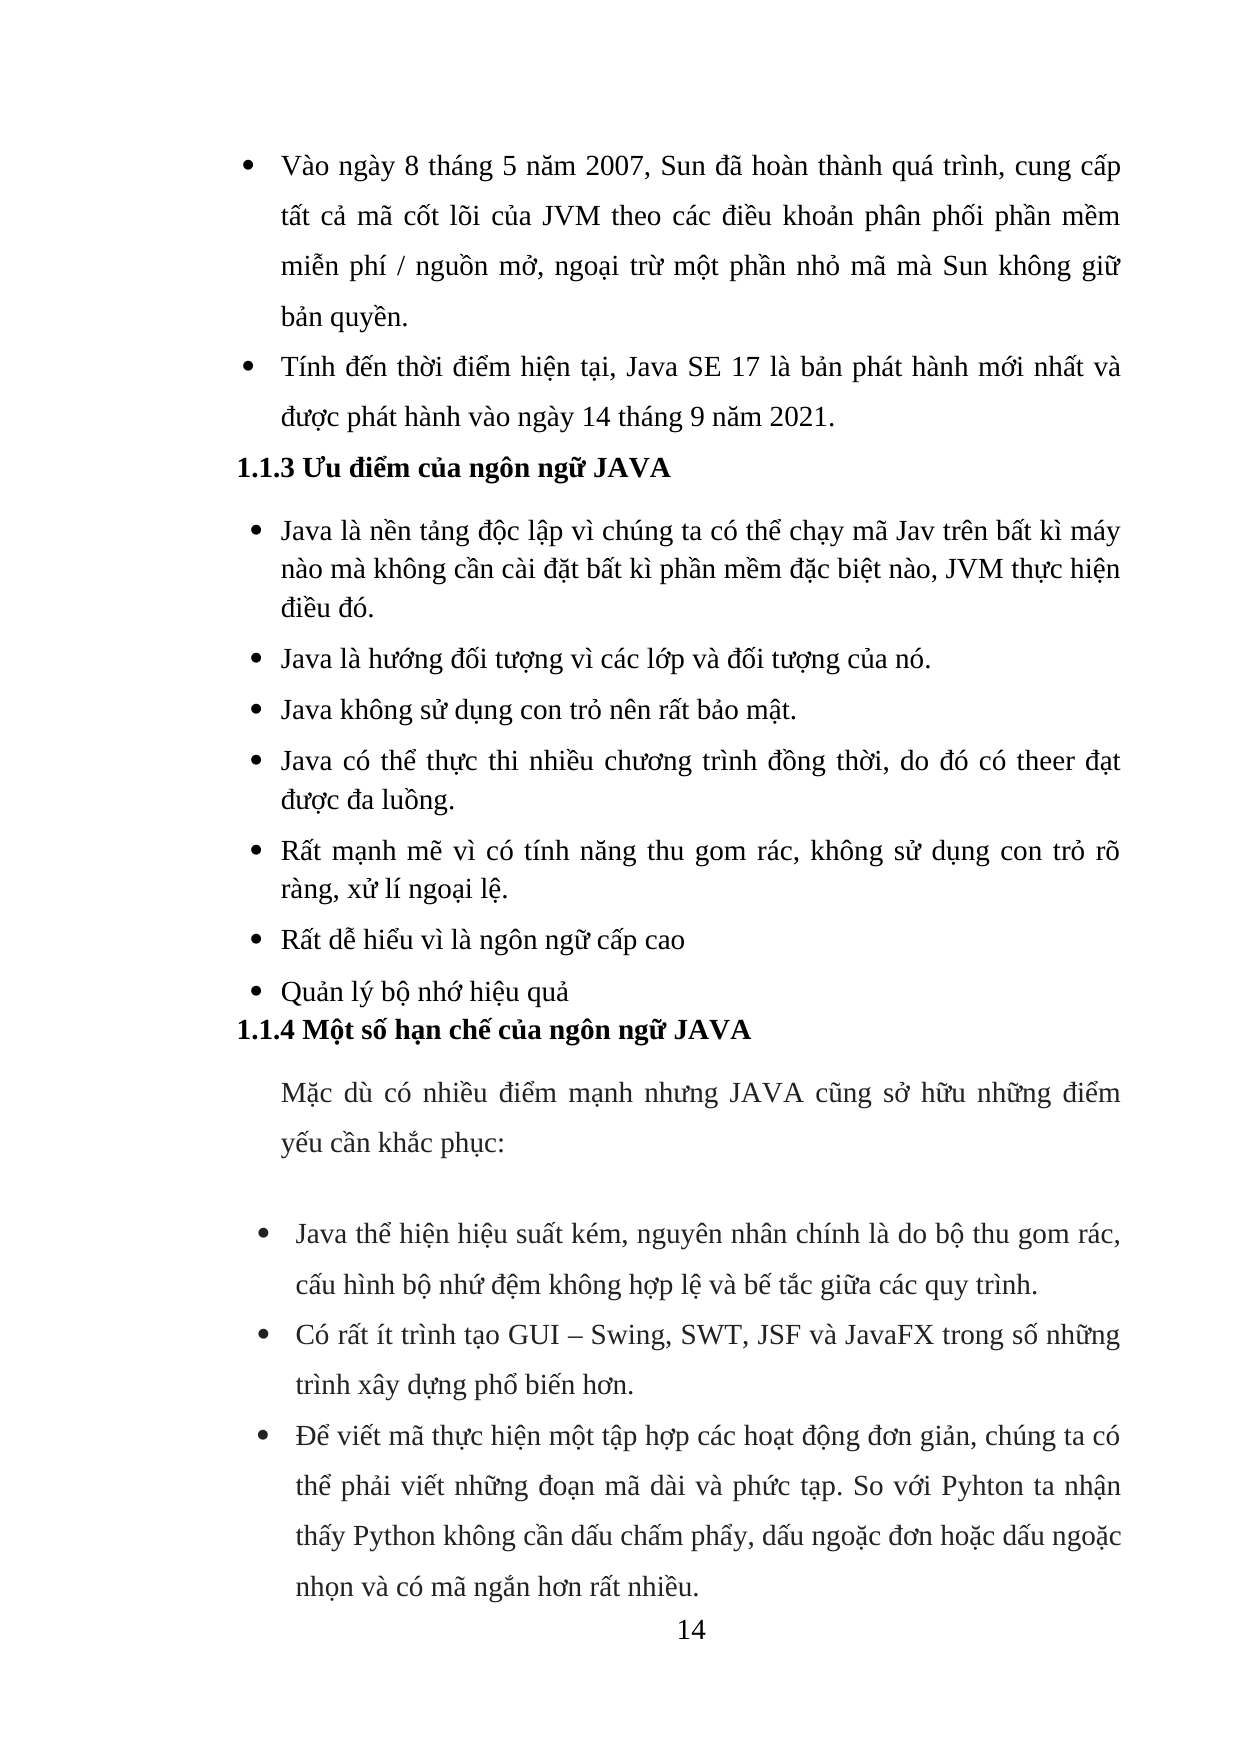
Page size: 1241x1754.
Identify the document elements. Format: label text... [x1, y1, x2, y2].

list Vào ngày 8 tháng 5 năm 2007, Sun đã hoàn thành quá trình, cung cấp tất cả mã cốt lõi của JVM theo các điều khoản phân phối phần mềm miễn phí / nguồn mở, ngoại trừ một phần nhỏ mã mà Sun không giữ bản quyền. [243, 148, 1122, 332]
list Java là nền tảng độc lập vì chúng ta có thể chạy mã Jav trên bất kì máy nào mà không cần cài đặt bất kì phần mềm đặc biệt nào, JVM thực hiện điều đó. [251, 513, 1122, 623]
list Java không sử dụng con trỏ nên rất bảo mật. [251, 692, 1122, 726]
list Java thể hiện hiệu suất kém, nguyên nhân chính là do bộ thu gom rác, cấu hình bộ nhứ đệm không hợp lệ và bế tắc giữa các quy trình. [258, 1216, 1122, 1300]
text Mặc dù có nhiều điểm mạnh nhưng JAVA cũng sở hữu những điểm yếu cần khắc phục: [281, 1075, 1122, 1159]
subtitle 1.1.4 Một số hạn chế của ngôn ngữ JAVA [236, 1012, 1122, 1046]
list Tính đến thời điểm hiện tại, Java SE 17 là bản phát hành mới nhất và được phát hành vào ngày 14 tháng 9 năm 2021. [243, 349, 1122, 433]
list Để viết mã thực hiện một tập hợp các hoạt động đơn giản, chúng ta có thể phải viết những đoạn mã dài và phức tạp. So với Pyhton ta nhận thấy Python không cần dấu chấm phẩy, dấu ngoặc đơn hoặc dấu ngoặc nhọn và có mã ngắn hơn rất nhiều. [258, 1418, 1122, 1602]
list Quản lý bộ nhớ hiệu quả [251, 974, 1122, 1007]
list Java có thể thực thi nhiều chương trình đồng thời, do đó có theer đạt được đa luồng. [251, 743, 1122, 815]
list Java là hướng đối tượng vì các lớp và đối tượng của nó. [251, 641, 1122, 674]
subtitle 1.1.3 Ưu điểm của ngôn ngữ JAVA [236, 450, 1122, 483]
list Rất mạnh mẽ vì có tính năng thu gom rác, không sử dụng con trỏ rõ ràng, xử lí ngoại lệ. [251, 833, 1122, 905]
list Có rất ít trình tạo GUI – Swing, SWT, JSF và JavaFX trong số những trình xây dựng phổ biến hơn. [258, 1317, 1122, 1401]
list Rất dễ hiểu vì là ngôn ngữ cấp cao [251, 922, 1122, 956]
